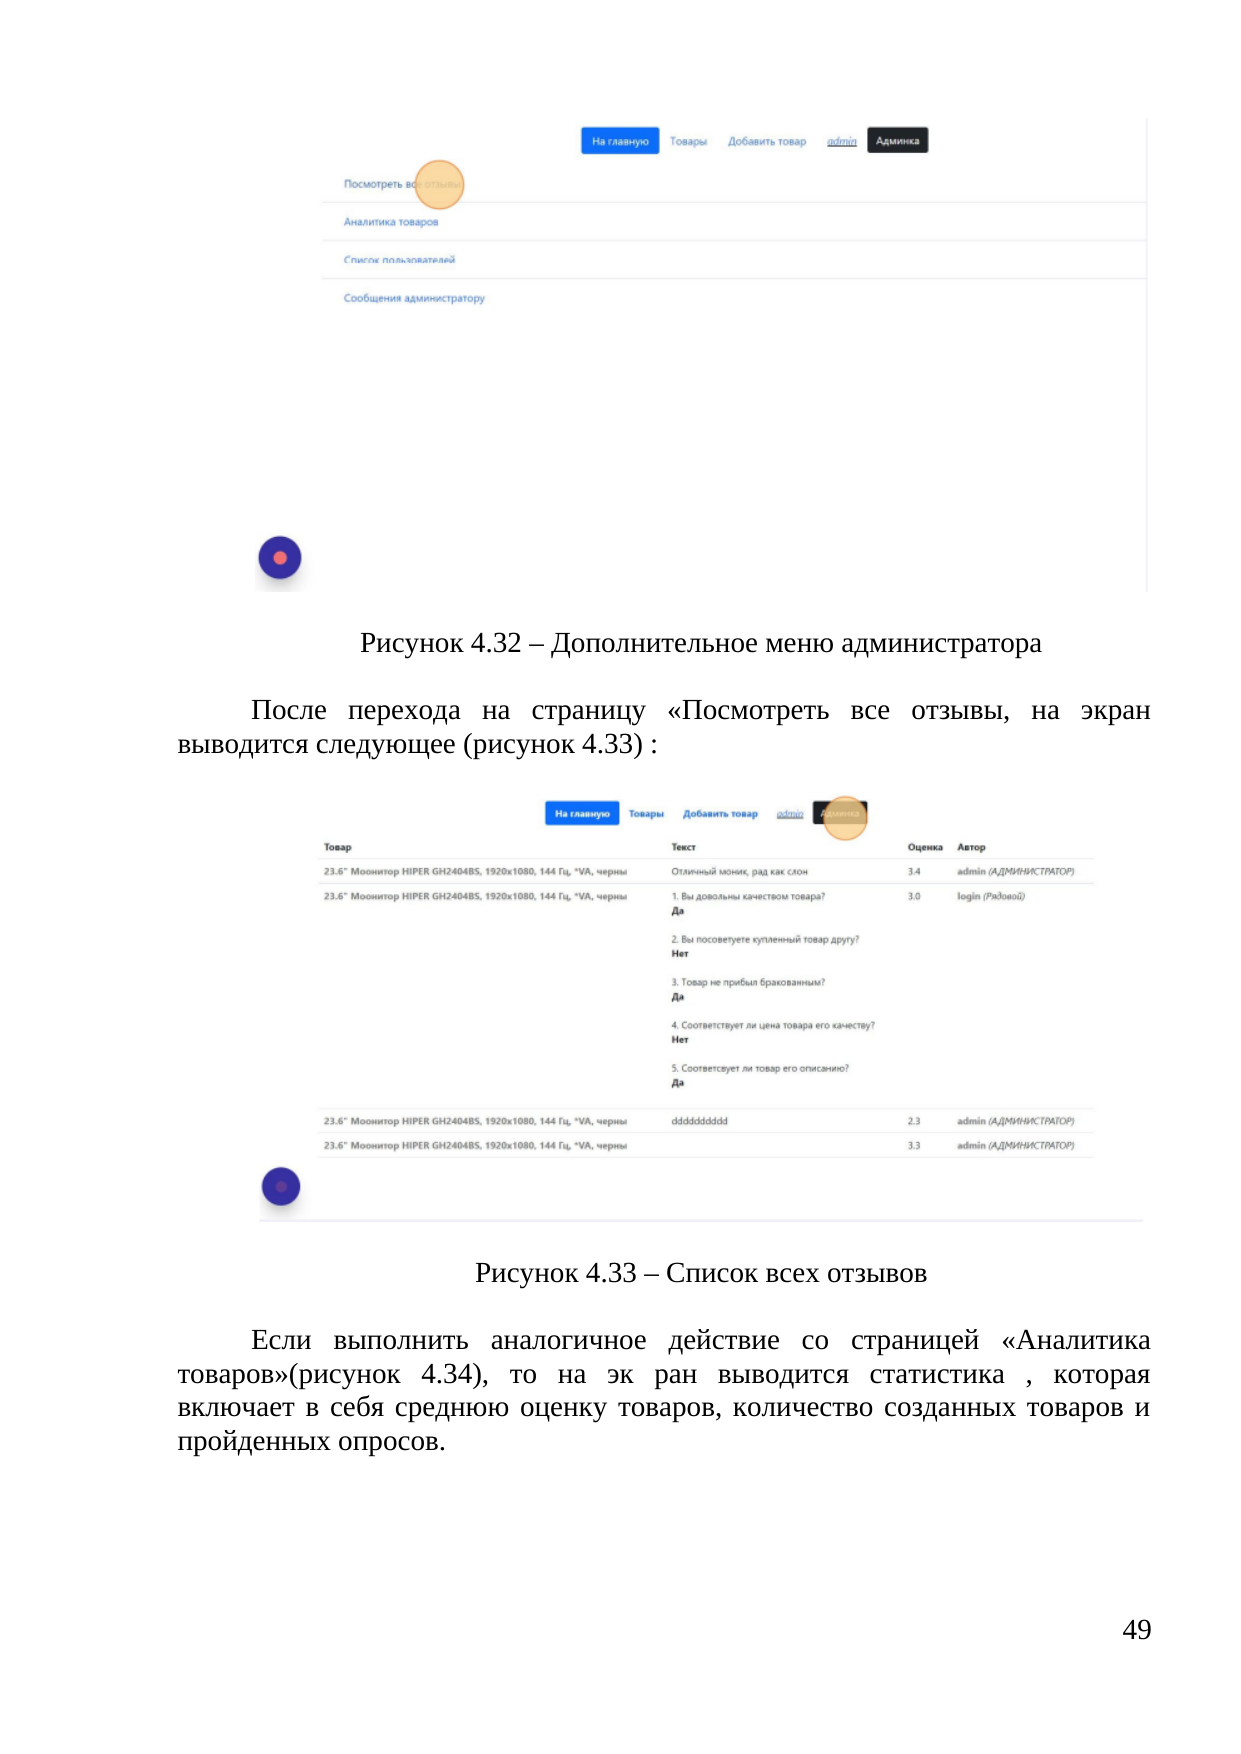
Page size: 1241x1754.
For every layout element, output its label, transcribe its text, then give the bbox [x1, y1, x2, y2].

text Если выполнить аналогичное действие со страницей «Аналитика товаров»(рисунок 4.34), то на эк ран выводится статистика , которая включает в себя среднюю оценку товаров, количество созданных товаров и пройденных опросов. [177, 1322, 1152, 1457]
picture [259, 793, 1144, 1222]
text Рисунок 4.33 – Список всех отзывов [177, 1255, 1152, 1289]
text Рисунок 4.32 – Дополнительное меню администратора [177, 625, 1152, 659]
text После перехода на страницу «Посмотреть все отзывы, на экран выводится следующее (рисунок 4.33) : [177, 692, 1152, 759]
picture [255, 118, 1148, 592]
